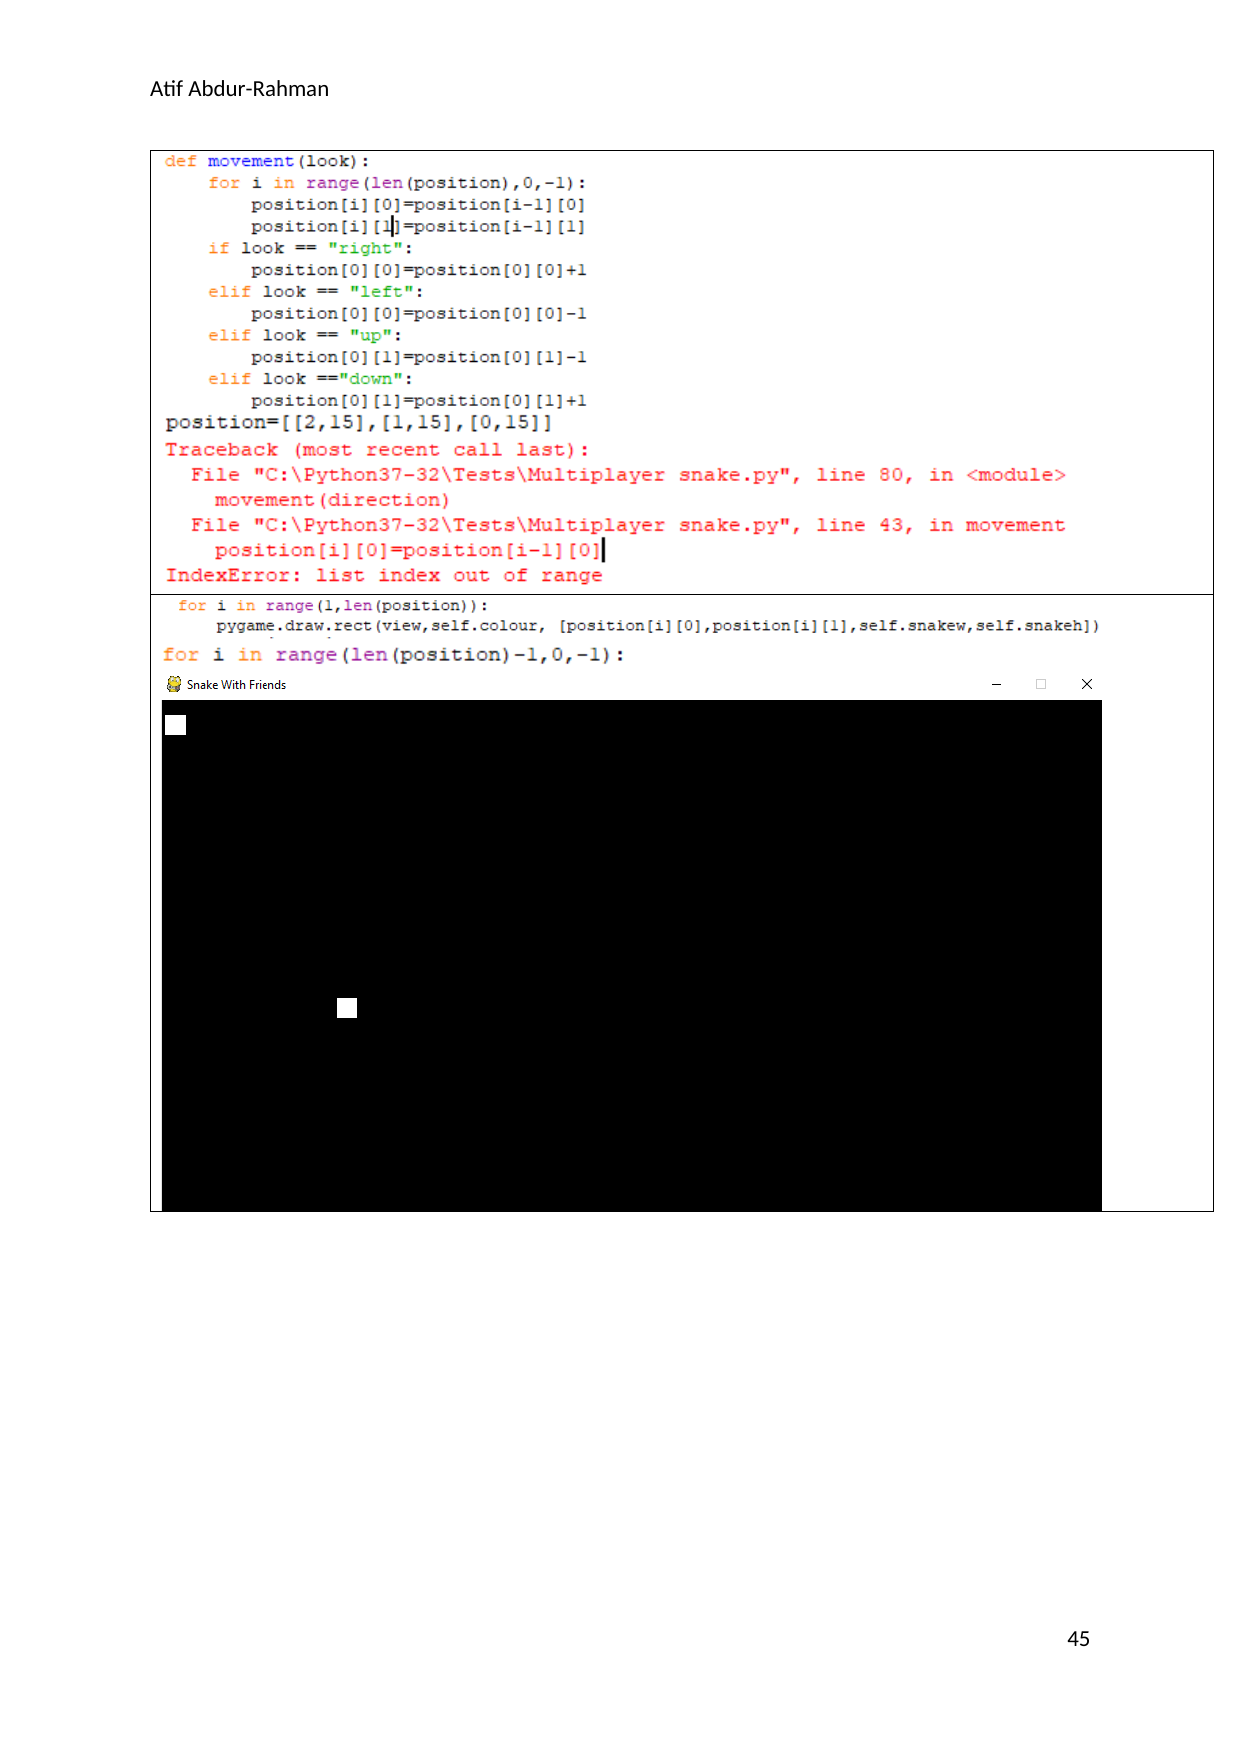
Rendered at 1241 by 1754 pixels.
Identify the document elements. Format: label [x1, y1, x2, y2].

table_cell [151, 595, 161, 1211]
picture [161, 437, 1073, 594]
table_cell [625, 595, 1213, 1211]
picture [161, 151, 593, 435]
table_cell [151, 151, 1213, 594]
picture [161, 595, 1102, 1212]
